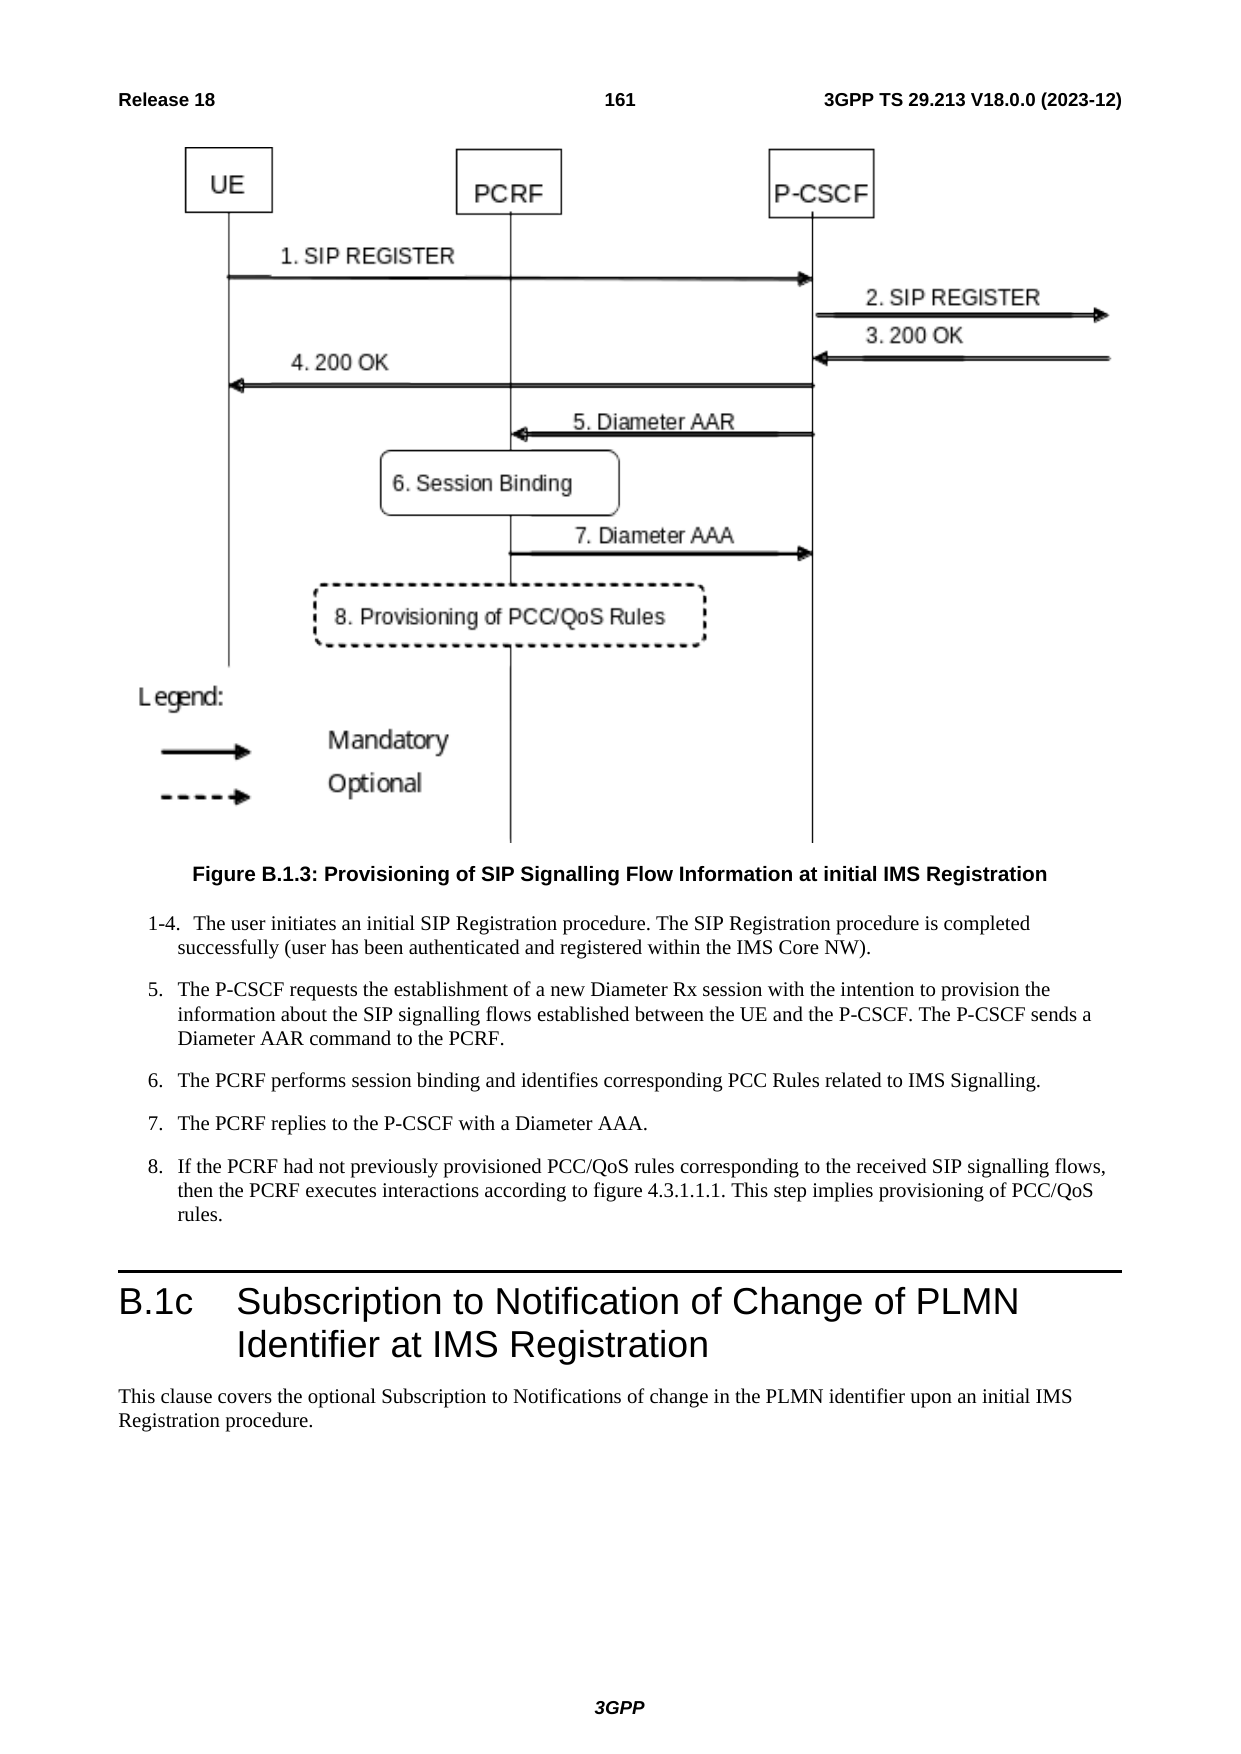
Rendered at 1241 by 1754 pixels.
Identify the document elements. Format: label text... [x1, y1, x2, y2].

text 1-4. The user initiates an initial SIP Registration procedure. The SIP Registration procedure is completed successfully (user has been authenticated and registered within the IMS Core NW). [148, 911, 1122, 959]
text 7. The PCRF replies to the P-CSCF with a Diameter AAA. [148, 1111, 1122, 1135]
text Figure B.1.3: Provisioning of SIP Signalling Flow Information at initial IMS Registration [118, 862, 1122, 886]
text This clause covers the optional Subscription to Notifications of change in the PLMN identifier upon an initial IMS Registration procedure. [118, 1384, 1122, 1432]
text 8. If the PCRF had not previously provisioned PCC/QoS rules corresponding to the received SIP signalling flows, then the PCRF executes interactions according to figure 4.3.1.1.1. This step implies provisioning of PCC/QoS rules. [148, 1154, 1122, 1226]
subtitle B.1c Subscription to Notification of Change of PLMN Identifier at IMS Registration [118, 1273, 1122, 1366]
text 5. The P-CSCF requests the establishment of a new Diameter Rx session with the intention to provision the information about the SIP signalling flows established between the UE and the P-CSCF. The P-CSCF sends a Diameter AAR command to the PCRF. [148, 977, 1122, 1049]
text 6. The PCRF performs session binding and identifies corresponding PCC Rules related to IMS Signalling. [148, 1068, 1122, 1092]
